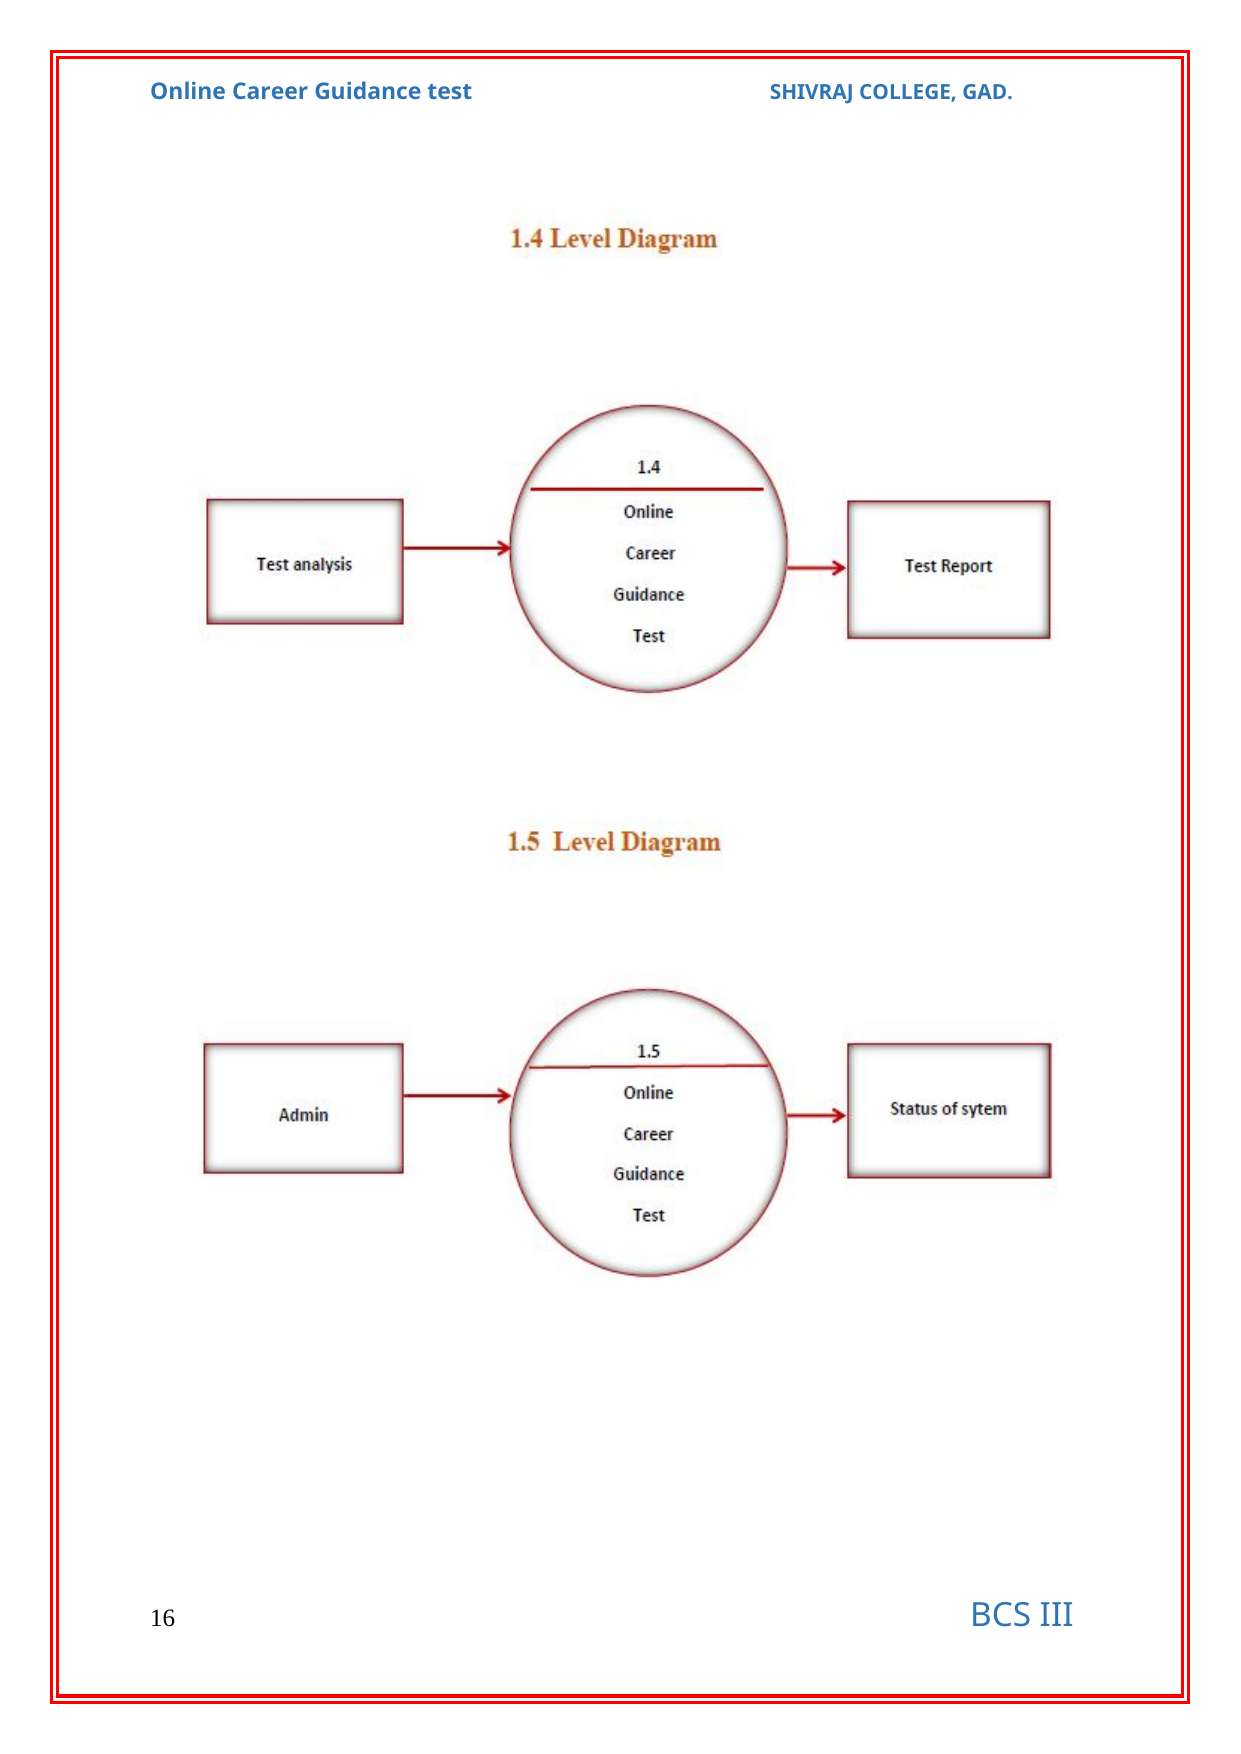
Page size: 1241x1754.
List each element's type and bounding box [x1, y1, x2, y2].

picture [150, 106, 1085, 1435]
